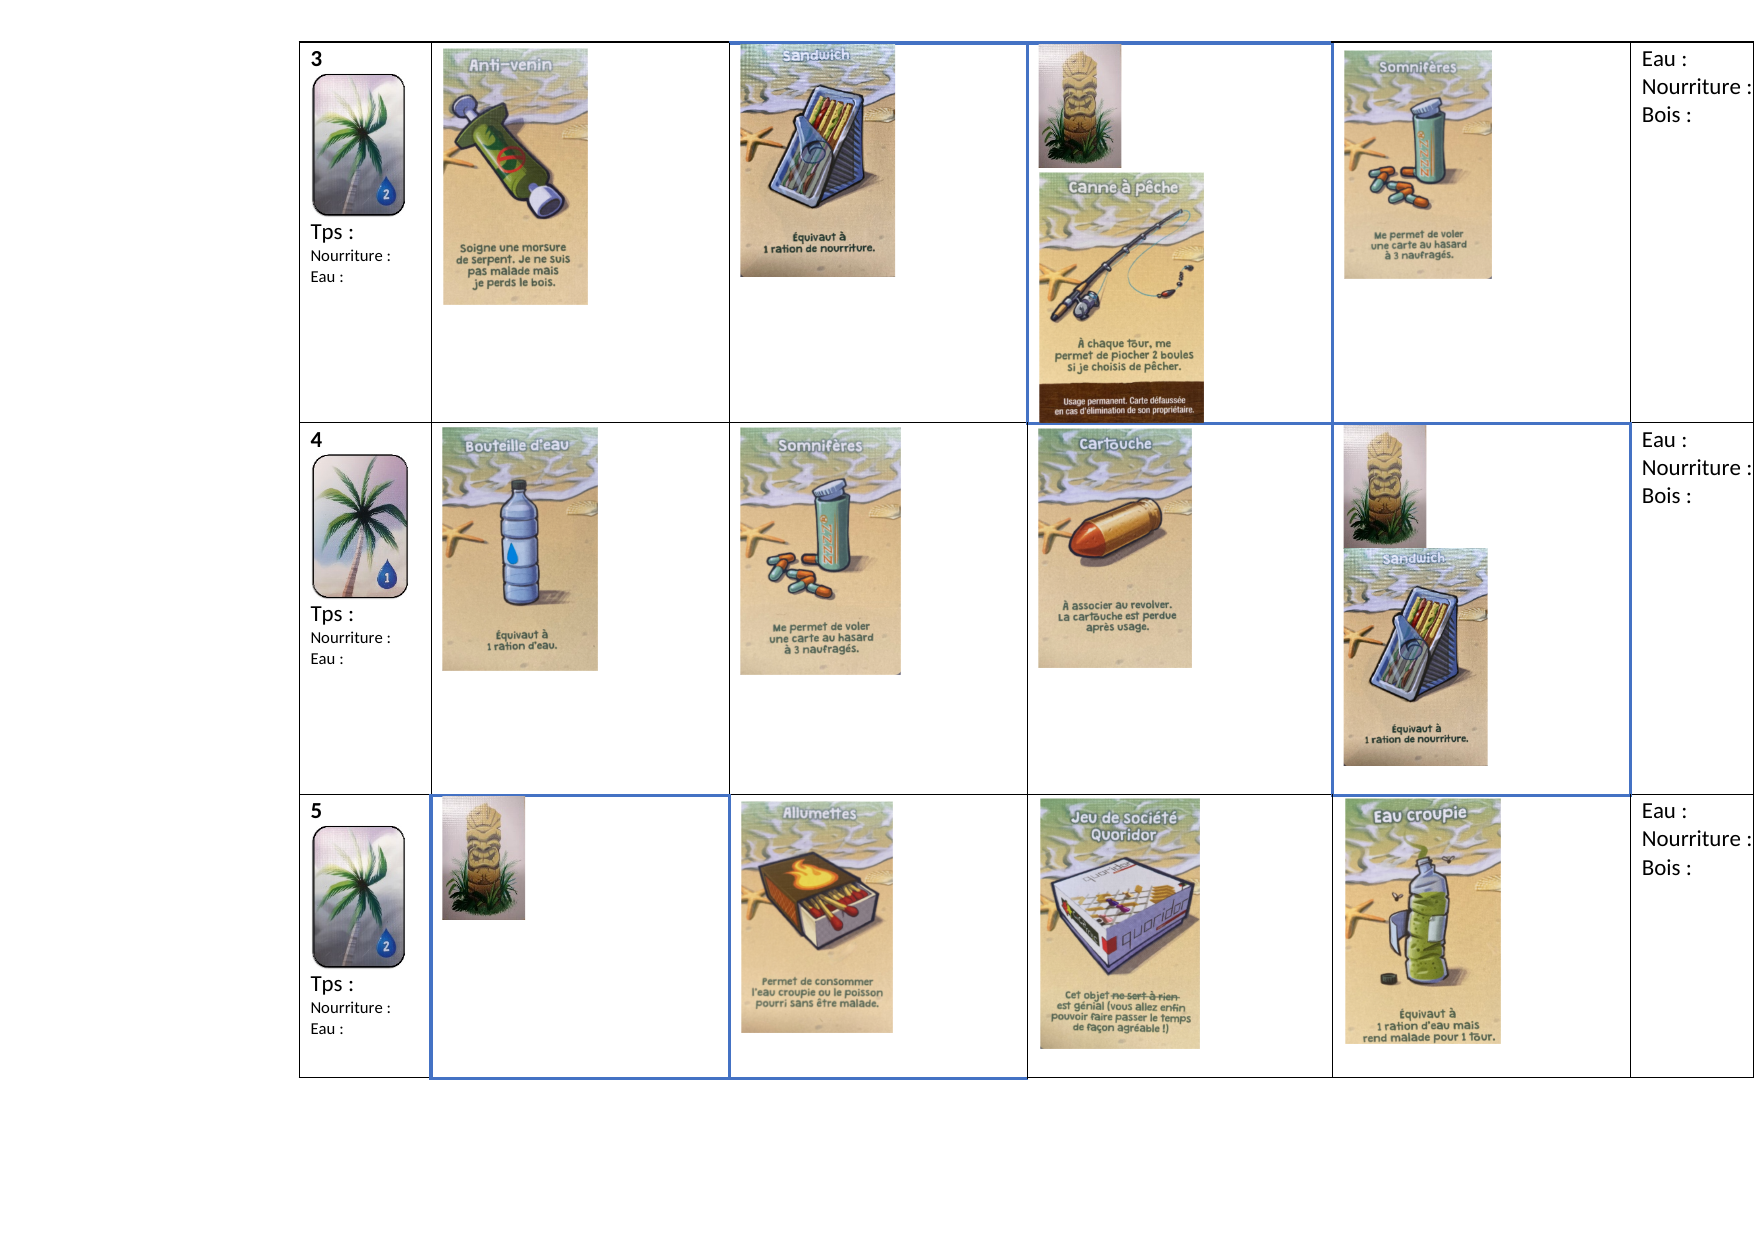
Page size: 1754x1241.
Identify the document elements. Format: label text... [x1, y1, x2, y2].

picture [310, 72, 406, 218]
picture [1038, 44, 1122, 168]
table_cell [1028, 795, 1332, 1077]
table_cell 4 Tps : Nourriture : Eau : [300, 423, 431, 793]
table_cell [730, 45, 1026, 422]
table_cell [433, 797, 728, 1077]
picture [443, 428, 598, 671]
picture [310, 453, 409, 600]
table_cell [300, 795, 429, 1077]
picture [1039, 429, 1192, 668]
table_cell [1028, 425, 1331, 793]
table_cell [1334, 425, 1629, 793]
picture [1041, 799, 1200, 1049]
table_cell [1333, 797, 1630, 1077]
picture [742, 802, 893, 1033]
table_cell [432, 43, 729, 422]
picture [741, 428, 901, 675]
table_cell [730, 423, 1027, 793]
picture [1343, 425, 1488, 766]
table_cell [1631, 795, 1753, 1077]
table_cell 3 Tps : Nourriture : Eau : [300, 43, 431, 422]
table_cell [1631, 43, 1753, 422]
picture [442, 796, 526, 920]
table_cell [1029, 45, 1331, 422]
picture [310, 824, 406, 970]
table_cell Eau : Nourriture : Bois : [1632, 423, 1753, 793]
table_cell [731, 795, 1027, 1077]
picture [1040, 173, 1204, 423]
picture [1346, 799, 1500, 1044]
picture [1345, 51, 1492, 279]
picture [444, 49, 588, 305]
table_cell [1334, 43, 1630, 422]
picture [740, 44, 896, 277]
table_cell [432, 423, 729, 793]
